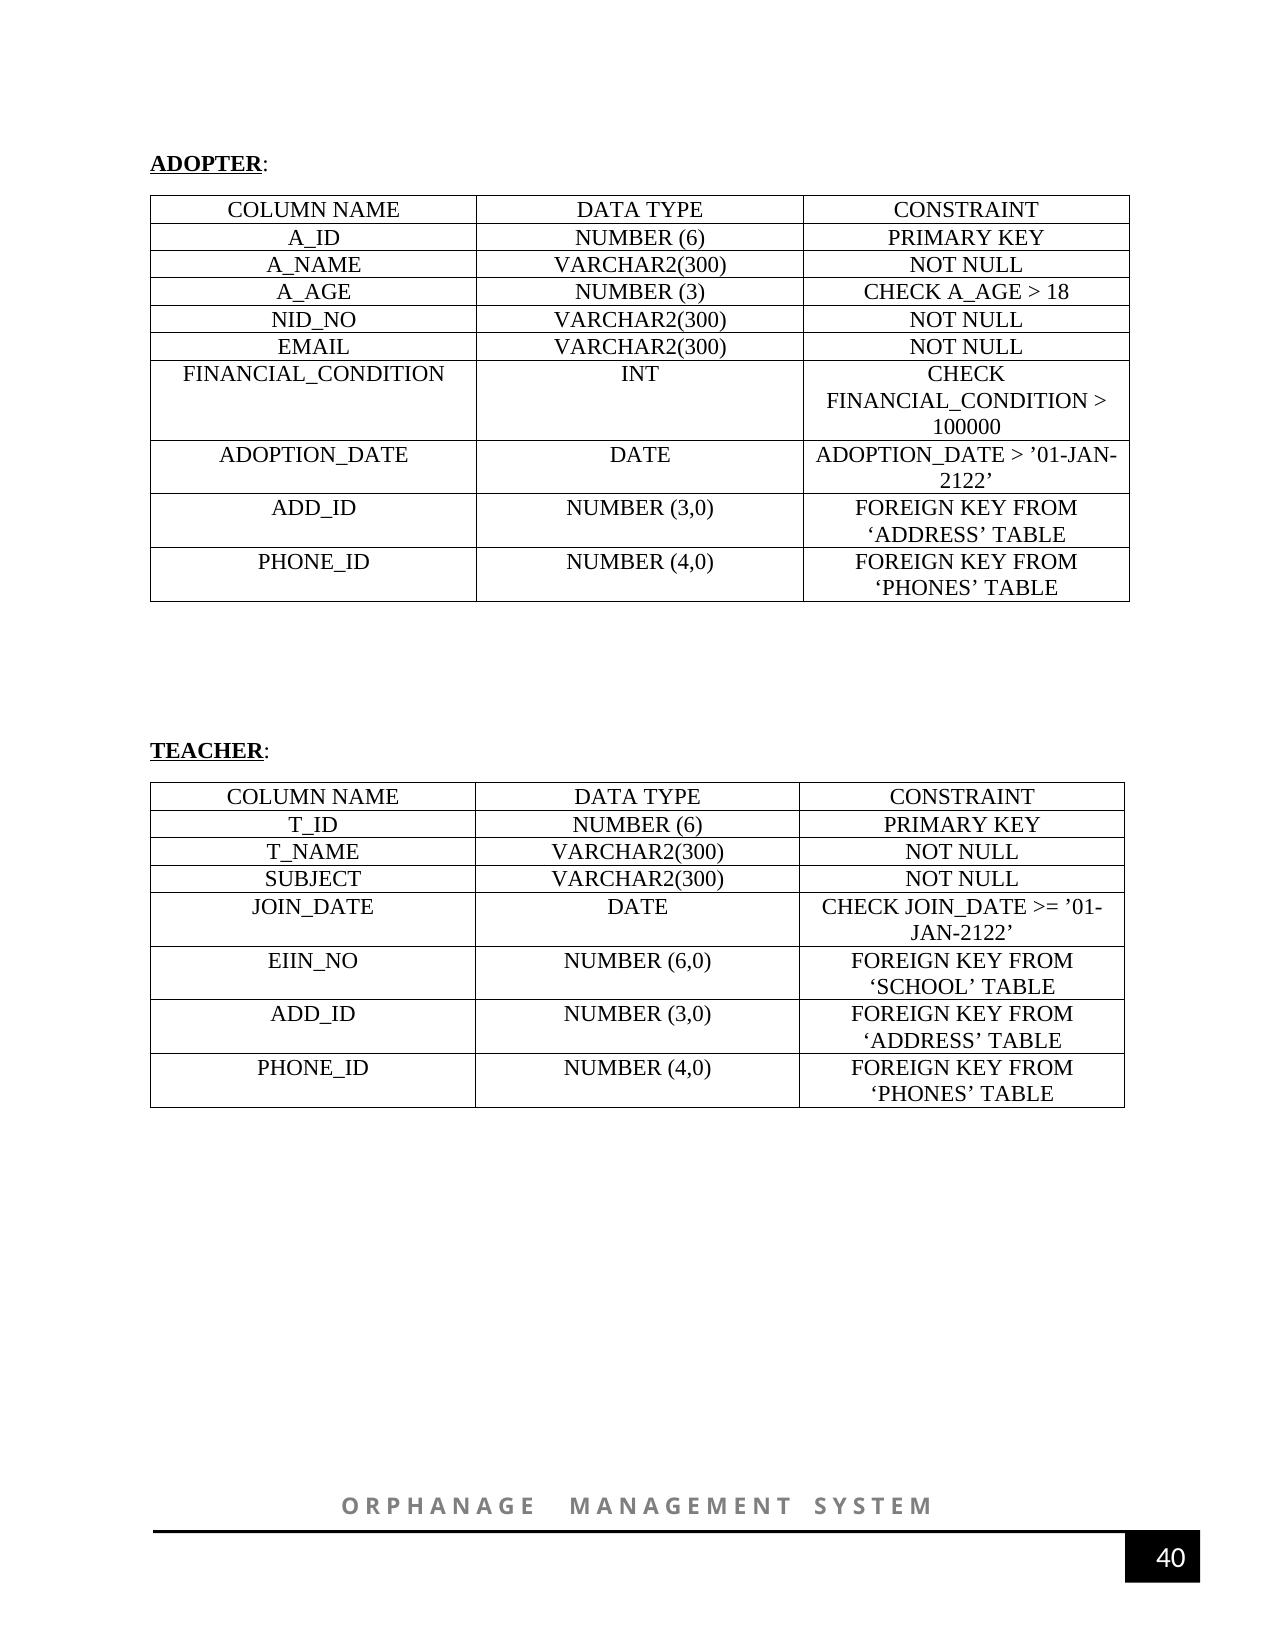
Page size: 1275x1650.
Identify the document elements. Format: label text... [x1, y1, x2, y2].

table_cell VARCHAR2(300) [476, 838, 799, 864]
table_cell NOT NULL [800, 838, 1124, 864]
table_cell NUMBER (6,0) [476, 947, 799, 999]
table_cell FINANCIAL_CONDITION [151, 361, 476, 439]
table_cell FOREIGN KEY FROM ‘PHONES’ TABLE [800, 1054, 1124, 1107]
table_cell FOREIGN KEY FROM ‘ADDRESS’ TABLE [804, 494, 1129, 547]
table_cell FOREIGN KEY FROM ‘SCHOOL’ TABLE [800, 947, 1124, 999]
table_cell DATE [477, 441, 803, 493]
table_cell FOREIGN KEY FROM ‘ADDRESS’ TABLE [800, 1000, 1124, 1053]
table_cell ADOPTION_DATE > ’01-JAN-2122’ [804, 441, 1129, 493]
table_header DATA TYPE [477, 196, 803, 222]
table_cell PRIMARY KEY [800, 811, 1124, 837]
table_cell NUMBER (3,0) [476, 1000, 799, 1053]
table_cell CHECK FINANCIAL_CONDITION > 100000 [804, 361, 1129, 439]
table_cell A_NAME [151, 251, 476, 277]
table_cell FOREIGN KEY FROM ‘PHONES’ TABLE [804, 548, 1129, 601]
table_cell CHECK A_AGE > 18 [804, 278, 1129, 305]
table_cell NOT NULL [800, 866, 1124, 892]
table_cell SUBJECT [151, 866, 475, 892]
table_cell EIIN_NO [151, 947, 475, 999]
text TEACHER: [150, 737, 1125, 763]
table_cell NUMBER (4,0) [477, 548, 803, 601]
table_cell A_AGE [151, 278, 476, 305]
table_cell DATE [476, 893, 799, 946]
table_cell NID_NO [151, 306, 476, 332]
table_cell EMAIL [151, 333, 476, 359]
table_header COLUMN NAME [151, 196, 476, 222]
table_cell CHECK JOIN_DATE >= ’01-JAN-2122’ [800, 893, 1124, 946]
table_cell NUMBER (6) [477, 224, 803, 250]
table_cell VARCHAR2(300) [477, 333, 803, 359]
table_cell ADD_ID [151, 494, 476, 547]
table_cell ADOPTION_DATE [151, 441, 476, 493]
table_cell NOT NULL [804, 251, 1129, 277]
table_cell NUMBER (3,0) [477, 494, 803, 547]
text ADOPTER: [150, 150, 1125, 176]
table_cell VARCHAR2(300) [476, 866, 799, 892]
table_cell NOT NULL [804, 333, 1129, 359]
table_cell PRIMARY KEY [804, 224, 1129, 250]
table_cell ADD_ID [151, 1000, 475, 1053]
table_cell A_ID [151, 224, 476, 250]
table_header CONSTRAINT [800, 783, 1124, 810]
table_cell NOT NULL [804, 306, 1129, 332]
table_cell PHONE_ID [151, 548, 476, 601]
table_cell NUMBER (6) [476, 811, 799, 837]
table_cell VARCHAR2(300) [477, 251, 803, 277]
table_header COLUMN NAME [151, 783, 475, 810]
table_cell INT [477, 361, 803, 439]
table_header DATA TYPE [476, 783, 799, 810]
table_cell VARCHAR2(300) [477, 306, 803, 332]
table_cell NUMBER (4,0) [476, 1054, 799, 1107]
table_cell JOIN_DATE [151, 893, 475, 946]
table_cell T_NAME [151, 838, 475, 864]
table_header CONSTRAINT [804, 196, 1129, 222]
table_cell NUMBER (3) [477, 278, 803, 305]
table_cell T_ID [151, 811, 475, 837]
table_cell PHONE_ID [151, 1054, 475, 1107]
